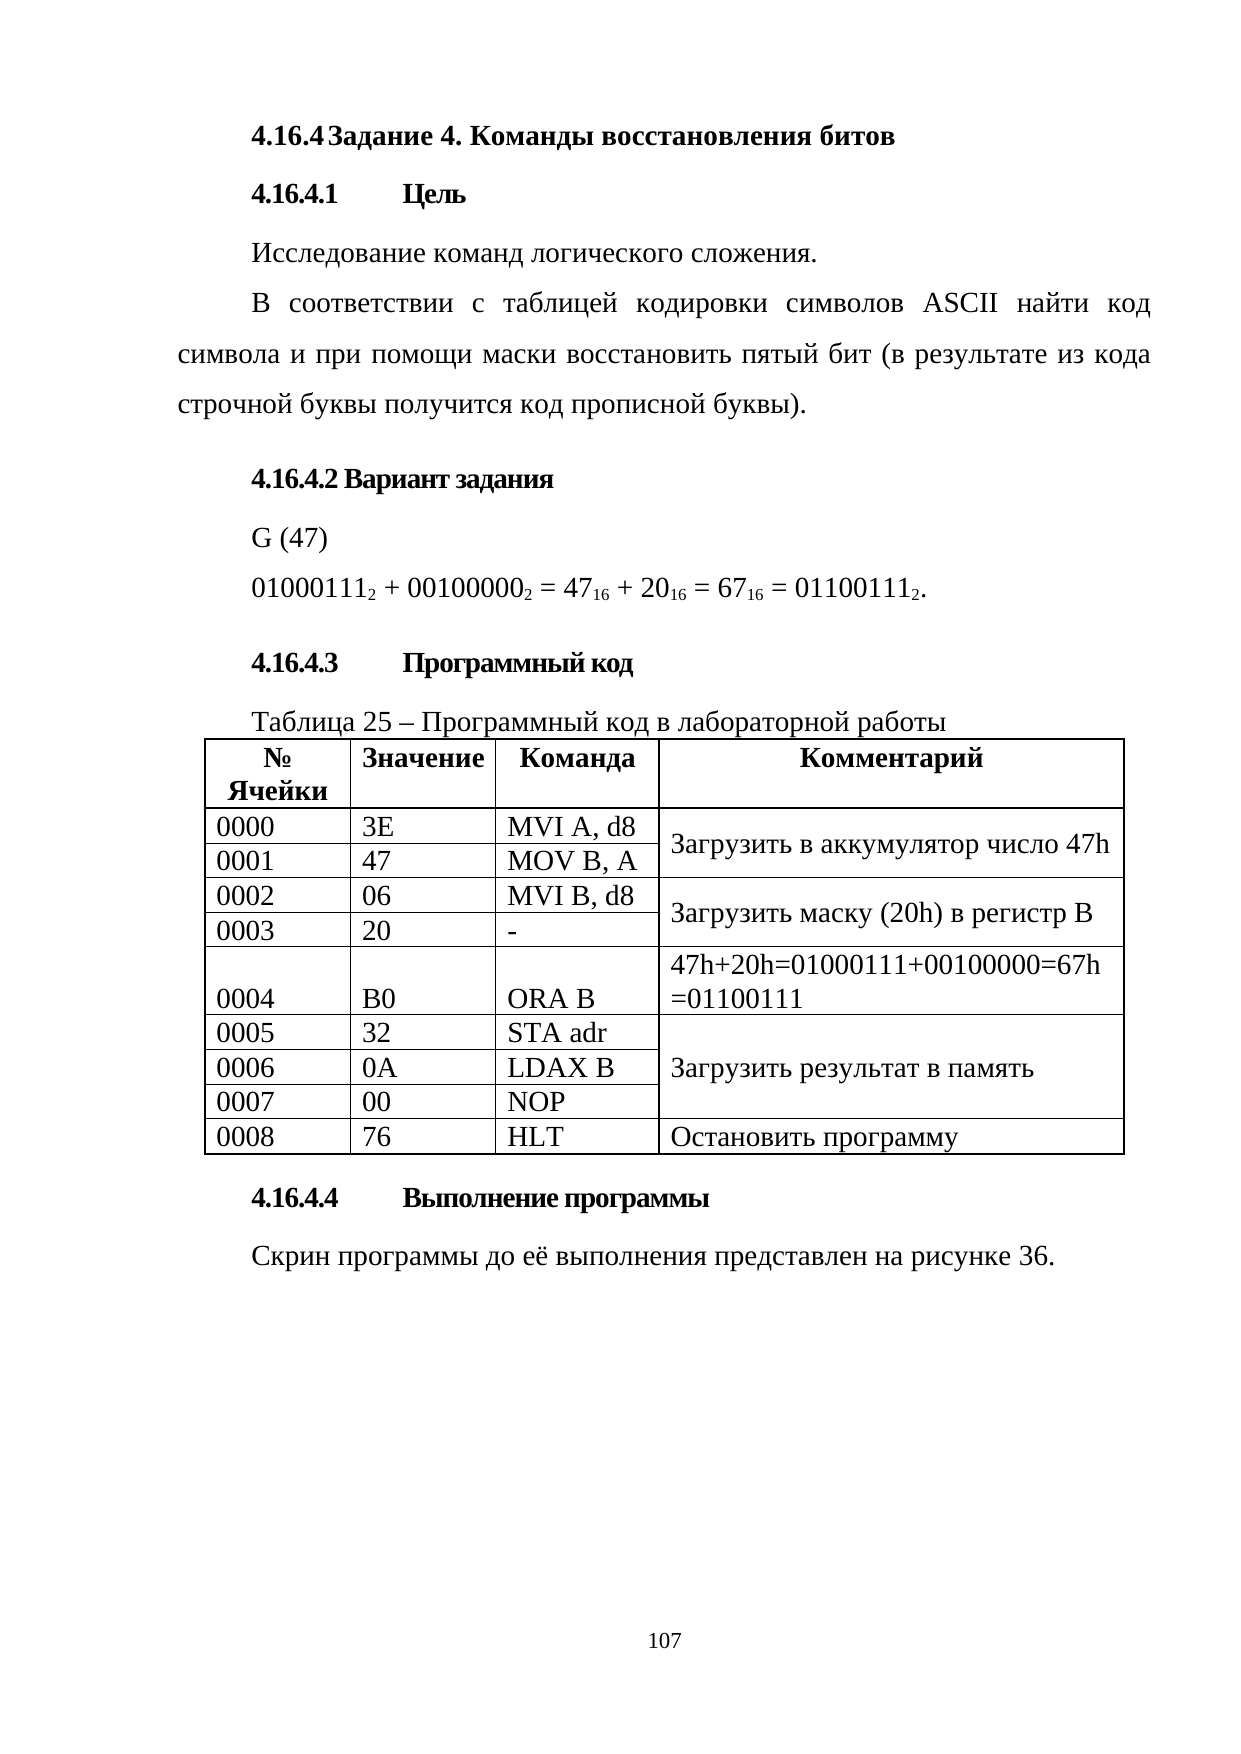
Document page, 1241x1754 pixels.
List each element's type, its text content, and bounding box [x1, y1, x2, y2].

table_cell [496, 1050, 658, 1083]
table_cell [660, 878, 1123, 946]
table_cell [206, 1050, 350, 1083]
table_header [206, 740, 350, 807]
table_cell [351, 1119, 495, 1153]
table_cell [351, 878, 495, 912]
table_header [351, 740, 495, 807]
title 4.16.4.4 Выполнение программы [177, 1180, 1152, 1213]
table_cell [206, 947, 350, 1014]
text G (47) [177, 520, 1152, 553]
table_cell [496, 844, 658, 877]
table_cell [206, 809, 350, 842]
text Скрин программы до её выполнения представлен на рисунке 36. [177, 1238, 1152, 1272]
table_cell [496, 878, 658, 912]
text Исследование команд логического сложения. [177, 235, 1152, 269]
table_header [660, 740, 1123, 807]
title 4.16.4.3 Программный код [177, 646, 1152, 679]
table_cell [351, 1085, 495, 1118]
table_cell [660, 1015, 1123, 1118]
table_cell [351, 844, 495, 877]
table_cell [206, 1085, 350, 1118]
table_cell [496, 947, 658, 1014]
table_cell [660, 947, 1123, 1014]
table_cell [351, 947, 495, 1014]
text Таблица 25 – Программный код в лабораторной работы [177, 704, 1152, 738]
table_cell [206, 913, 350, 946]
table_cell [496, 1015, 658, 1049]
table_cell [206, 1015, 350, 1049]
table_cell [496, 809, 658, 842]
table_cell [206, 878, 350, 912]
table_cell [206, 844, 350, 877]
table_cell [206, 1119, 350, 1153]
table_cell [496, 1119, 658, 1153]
title 4.16.4.2 Вариант задания [177, 461, 1152, 495]
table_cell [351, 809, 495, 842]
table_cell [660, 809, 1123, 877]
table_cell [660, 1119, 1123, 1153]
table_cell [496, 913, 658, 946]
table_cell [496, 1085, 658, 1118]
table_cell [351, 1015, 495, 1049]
text В соответствии с таблицей кодировки символов ASCII найти код символа и при помощи маски восстановить пятый бит (в результате из кода строчной буквы получится код прописной буквы). [177, 286, 1152, 420]
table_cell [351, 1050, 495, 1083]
title 4.16.4.1 Цель [177, 177, 1152, 210]
text 010001112 + 001000002 = 4716 + 2016 = 6716 = 011001112. [177, 570, 1152, 604]
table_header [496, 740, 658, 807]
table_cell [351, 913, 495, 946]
subtitle Задание 4. Команды восстановления битов [177, 118, 1152, 152]
